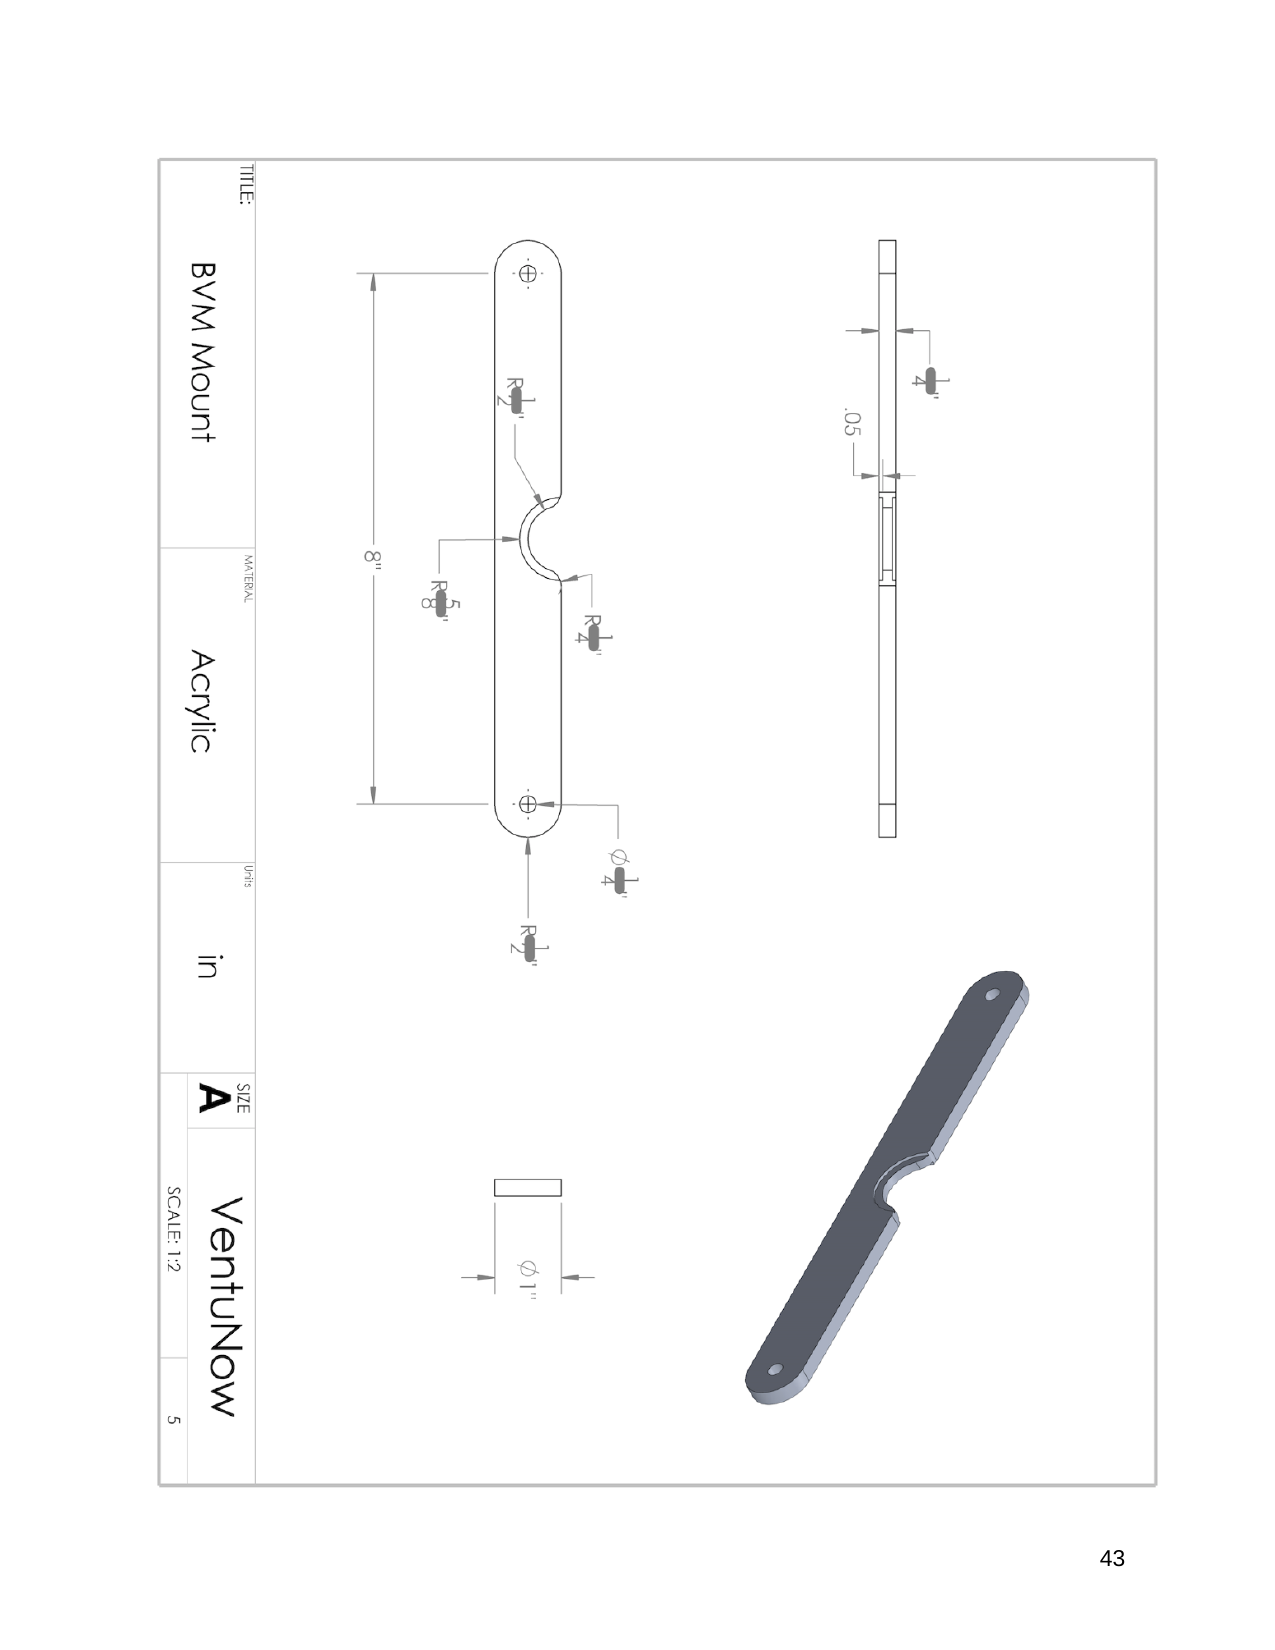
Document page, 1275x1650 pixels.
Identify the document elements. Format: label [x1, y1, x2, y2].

picture [152, 151, 1165, 1490]
